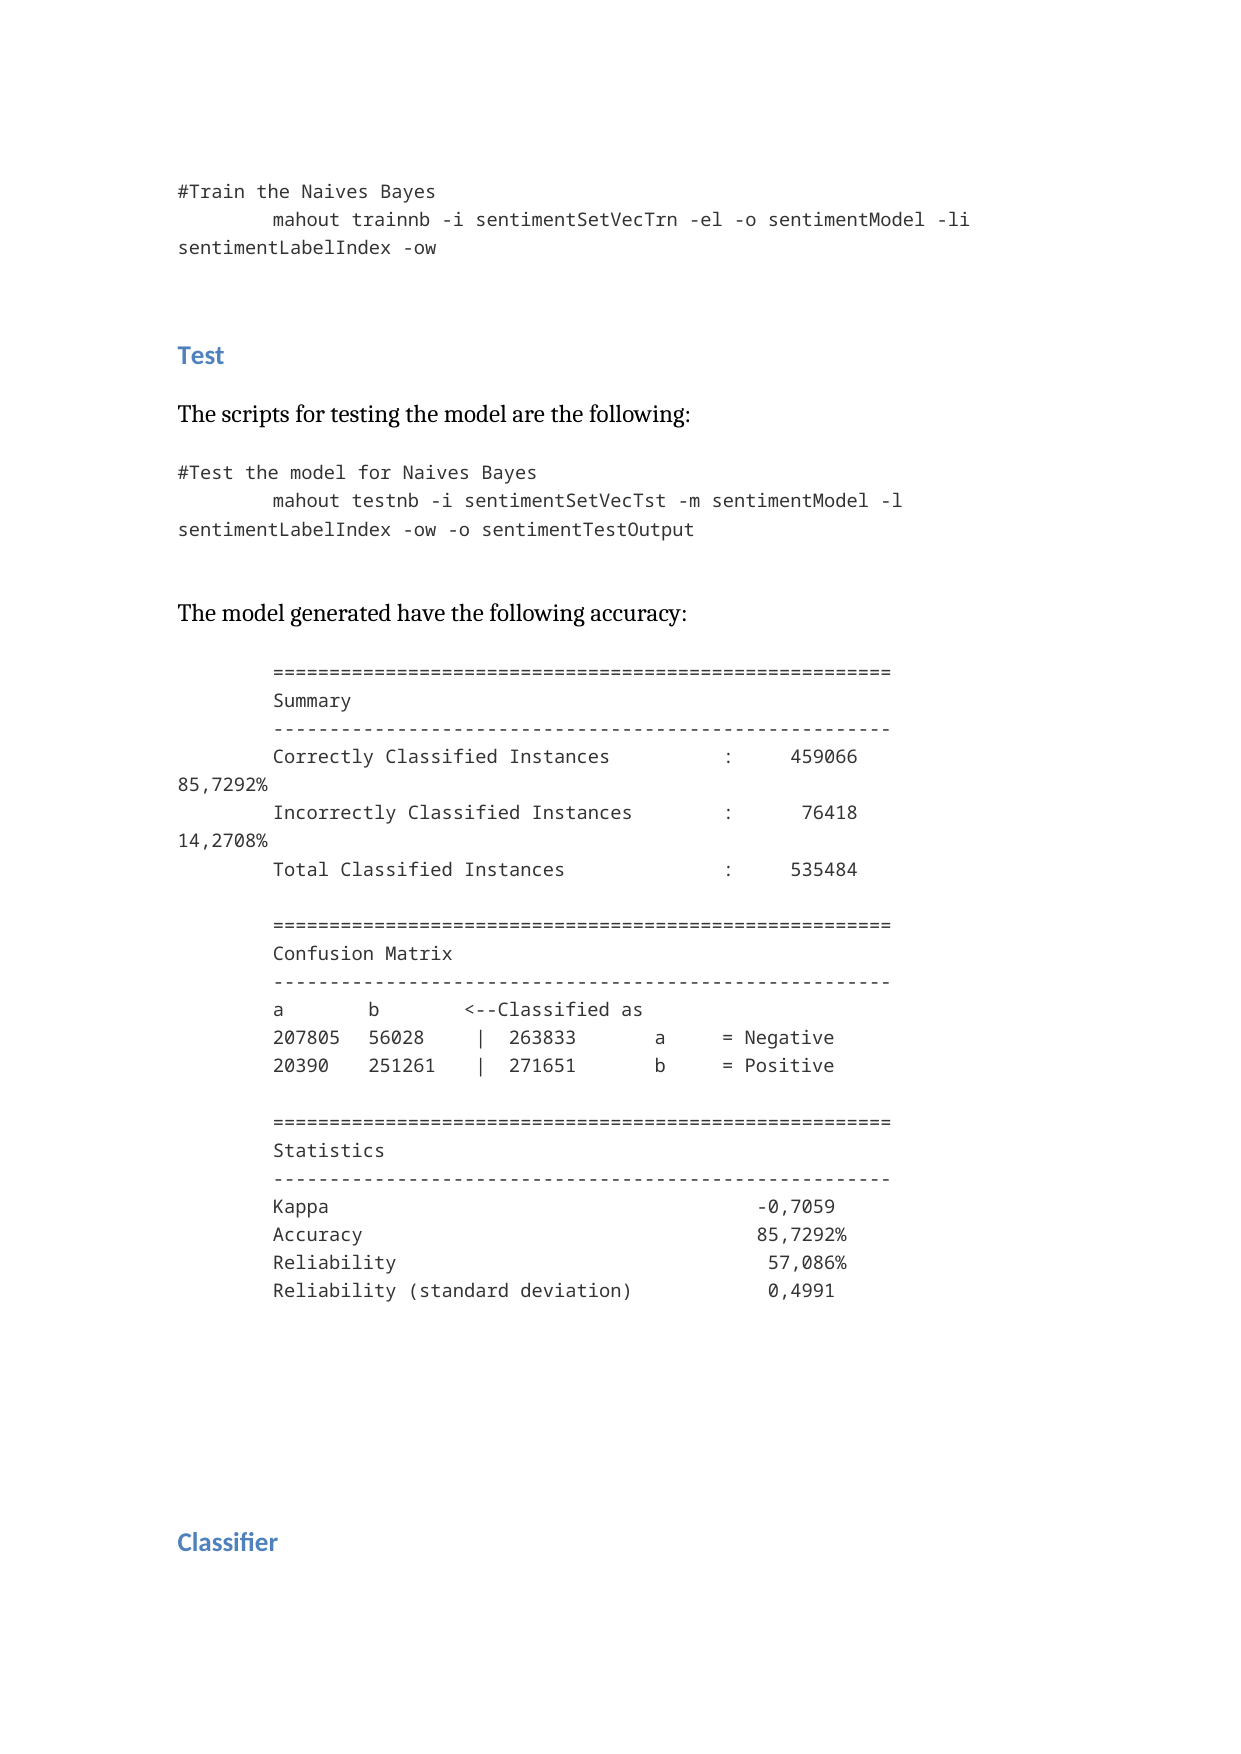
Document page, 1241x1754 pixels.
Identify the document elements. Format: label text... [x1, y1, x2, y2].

text 207805 56028 | 263833 a = Negative [177, 1022, 1063, 1050]
text 20390 251261 | 271651 b = Positive [177, 1050, 1063, 1078]
subtitle Test [177, 338, 1063, 371]
text Incorrectly Classified Instances : 76418 14,2708% [177, 797, 1063, 853]
text mahout trainnb -i sentimentSetVecTrn -el -o sentimentModel -li sentimentLabelIndex -ow [177, 204, 1063, 260]
text a b <--Classified as [177, 994, 1063, 1022]
text Summary [177, 684, 1063, 713]
text Statistics [177, 1134, 1063, 1163]
text ======================================================= [177, 656, 1063, 684]
text ------------------------------------------------------- [177, 966, 1063, 994]
text ======================================================= [177, 1106, 1063, 1134]
text mahout testnb -i sentimentSetVecTst -m sentimentModel -l sentimentLabelIndex -ow -o sentimentTestOutput [177, 485, 1063, 541]
text Accuracy 85,7292% [177, 1219, 1063, 1247]
text ======================================================= [177, 909, 1063, 938]
subtitle Classifier [177, 1525, 1063, 1558]
text The model generated have the following accuracy: [177, 599, 1063, 628]
text ------------------------------------------------------- [177, 713, 1063, 741]
text #Test the model for Naives Bayes [177, 457, 1063, 485]
text Reliability 57,086% [177, 1247, 1063, 1275]
text Total Classified Instances : 535484 [177, 853, 1063, 881]
text Correctly Classified Instances : 459066 85,7292% [177, 741, 1063, 797]
text Confusion Matrix [177, 938, 1063, 966]
text ------------------------------------------------------- [177, 1163, 1063, 1191]
text The scripts for testing the model are the following: [177, 399, 1063, 428]
text Reliability (standard deviation) 0,4991 [177, 1275, 1063, 1303]
text Kappa -0,7059 [177, 1191, 1063, 1219]
text #Train the Naives Bayes [177, 176, 1063, 204]
